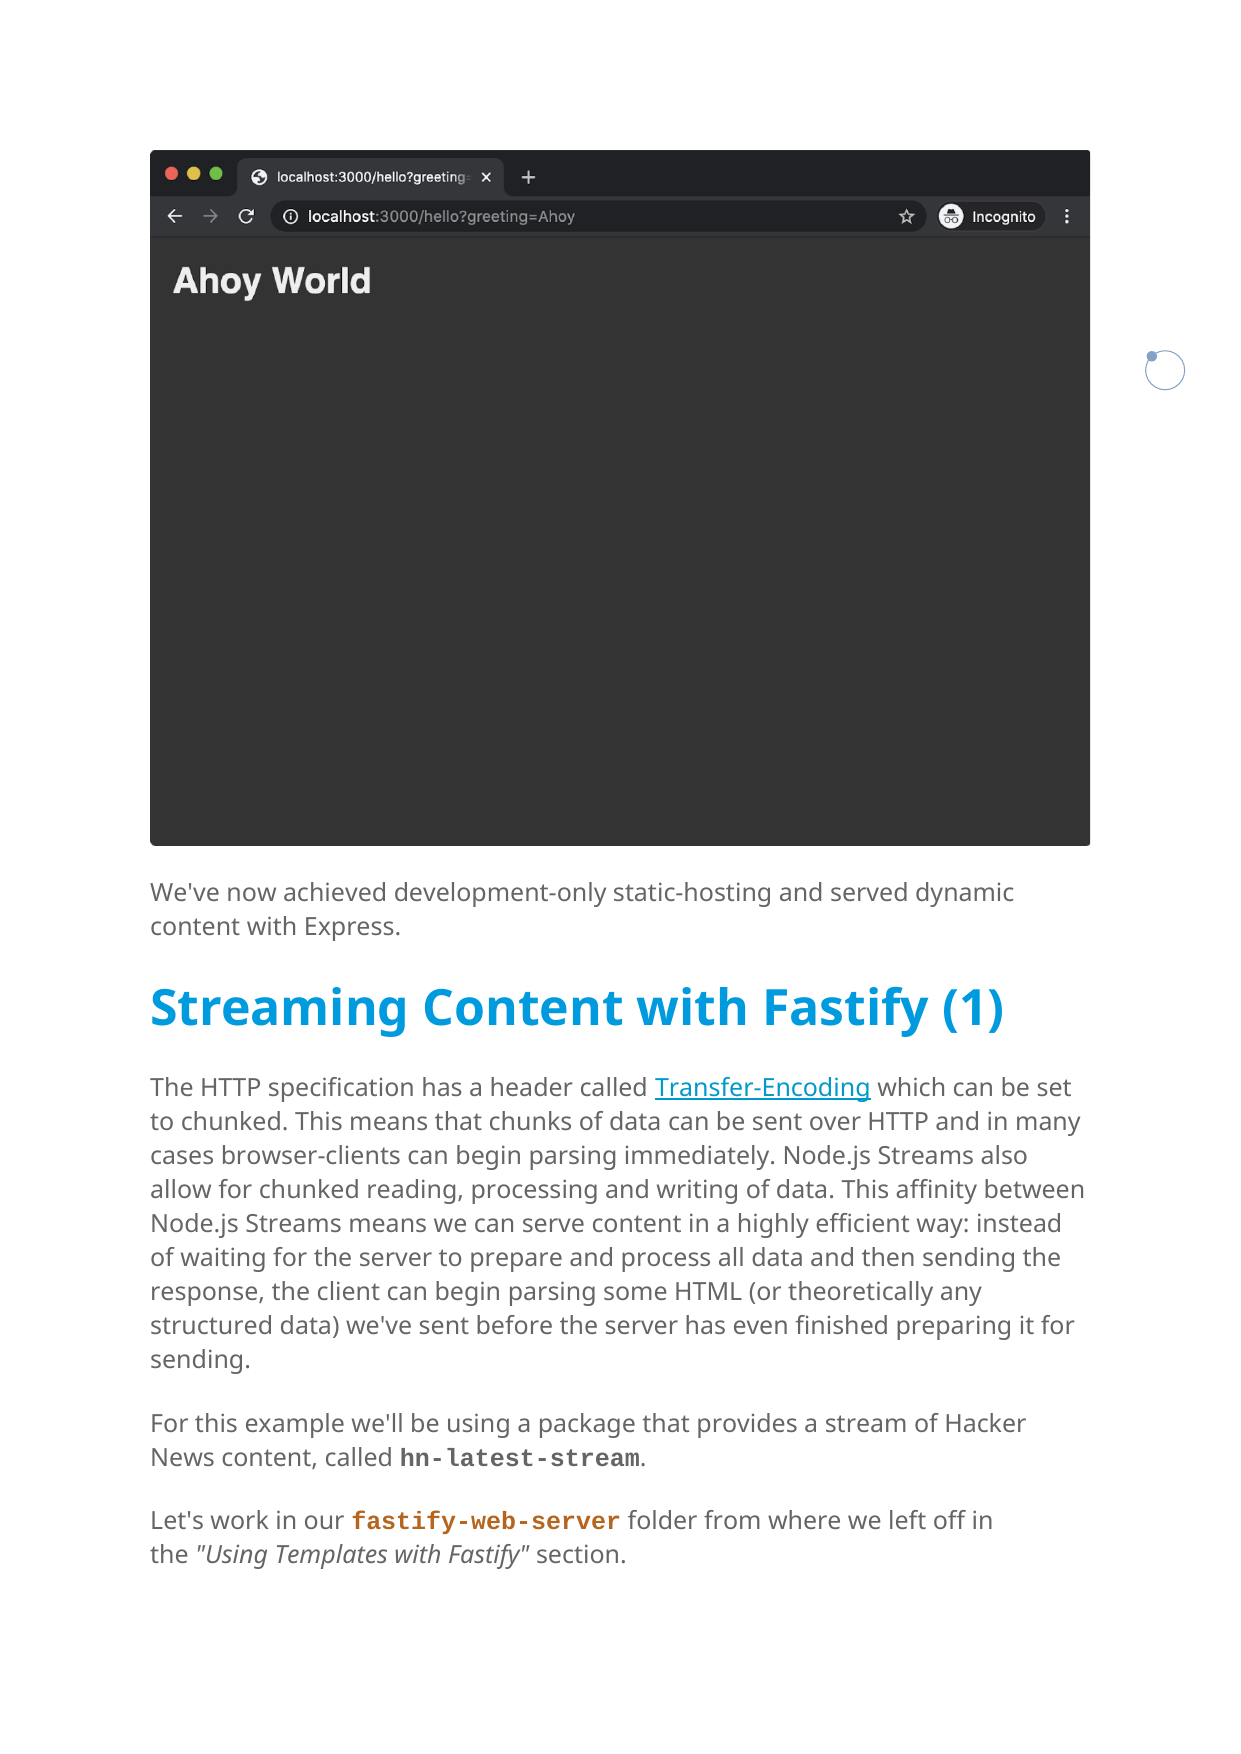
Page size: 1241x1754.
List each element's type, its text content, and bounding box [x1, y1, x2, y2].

text The HTTP specification has a header called Transfer-Encoding which can be set to chunked. This means that chunks of data can be sent over HTTP and in many cases browser-clients can begin parsing immediately. Node.js Streams also allow for chunked reading, processing and writing of data. This affinity between Node.js Streams means we can serve content in a highly efficient way: instead of waiting for the server to prepare and process all data and then sending the response, the client can begin parsing some HTML (or theoretically any structured data) we've sent before the server has even finished preparing it for sending. [150, 1069, 1090, 1376]
subtitle Streaming Content with Fastify (1) [150, 972, 1090, 1040]
text Let's work in our fastify-web-server folder from where we left off in the "Using Templates with Fastify" section. [150, 1503, 1090, 1571]
picture [150, 150, 1091, 846]
text We've now achieved development-only static-hosting and served dynamic content with Express. [150, 875, 1090, 943]
text For this example we'll be using a package that provides a stream of Hacker News content, called hn-latest-stream. [150, 1405, 1090, 1473]
